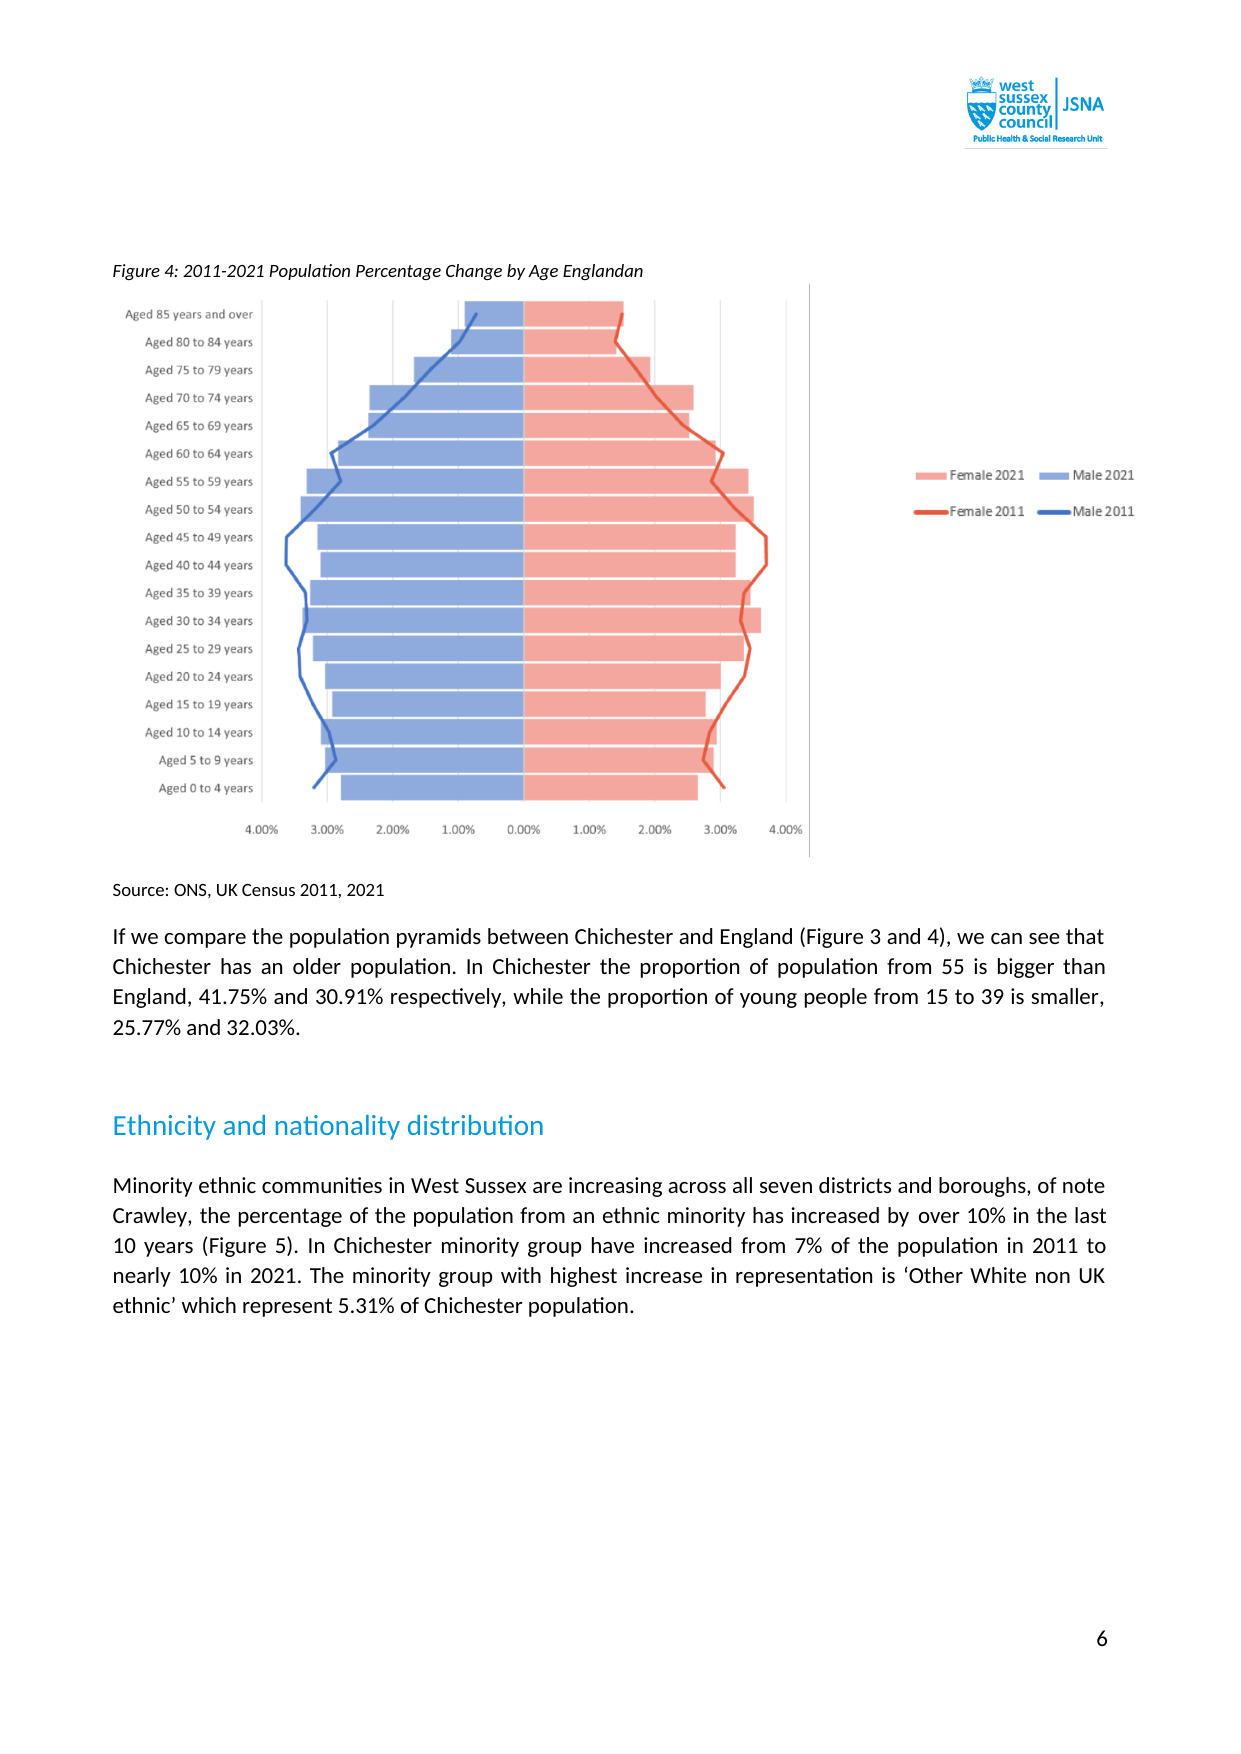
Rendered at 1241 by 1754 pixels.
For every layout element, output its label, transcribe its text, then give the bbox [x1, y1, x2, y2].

picture [961, 73, 1108, 149]
subtitle Ethnicity and nationality distribution [112, 1107, 1107, 1143]
text If we compare the population pyramids between Chichester and England (Figure 3 and 4), we can see that Chichester has an older population. In Chichester the proportion of population from 55 is bigger than England, 41.75% and 30.91% respectively, while the proportion of young people from 15 to 39 is smaller, 25.77% and 32.03%. [112, 922, 1107, 1041]
picture [116, 284, 809, 856]
text Minority ethnic communities in West Sussex are increasing across all seven districts and boroughs, of note Crawley, the percentage of the population from an ethnic minority has increased by over 10% in the last 10 years (Figure 5). In Chichester minority group have increased from 7% of the population in 2011 to nearly 10% in 2021. The minority group with highest increase in representation is ‘Other White non UK ethnic’ which represent 5.31% of Chichester population. [112, 1171, 1107, 1320]
picture [1107, 463, 1144, 527]
text Source: ONS, UK Census 2011, 2021 [112, 878, 1107, 901]
